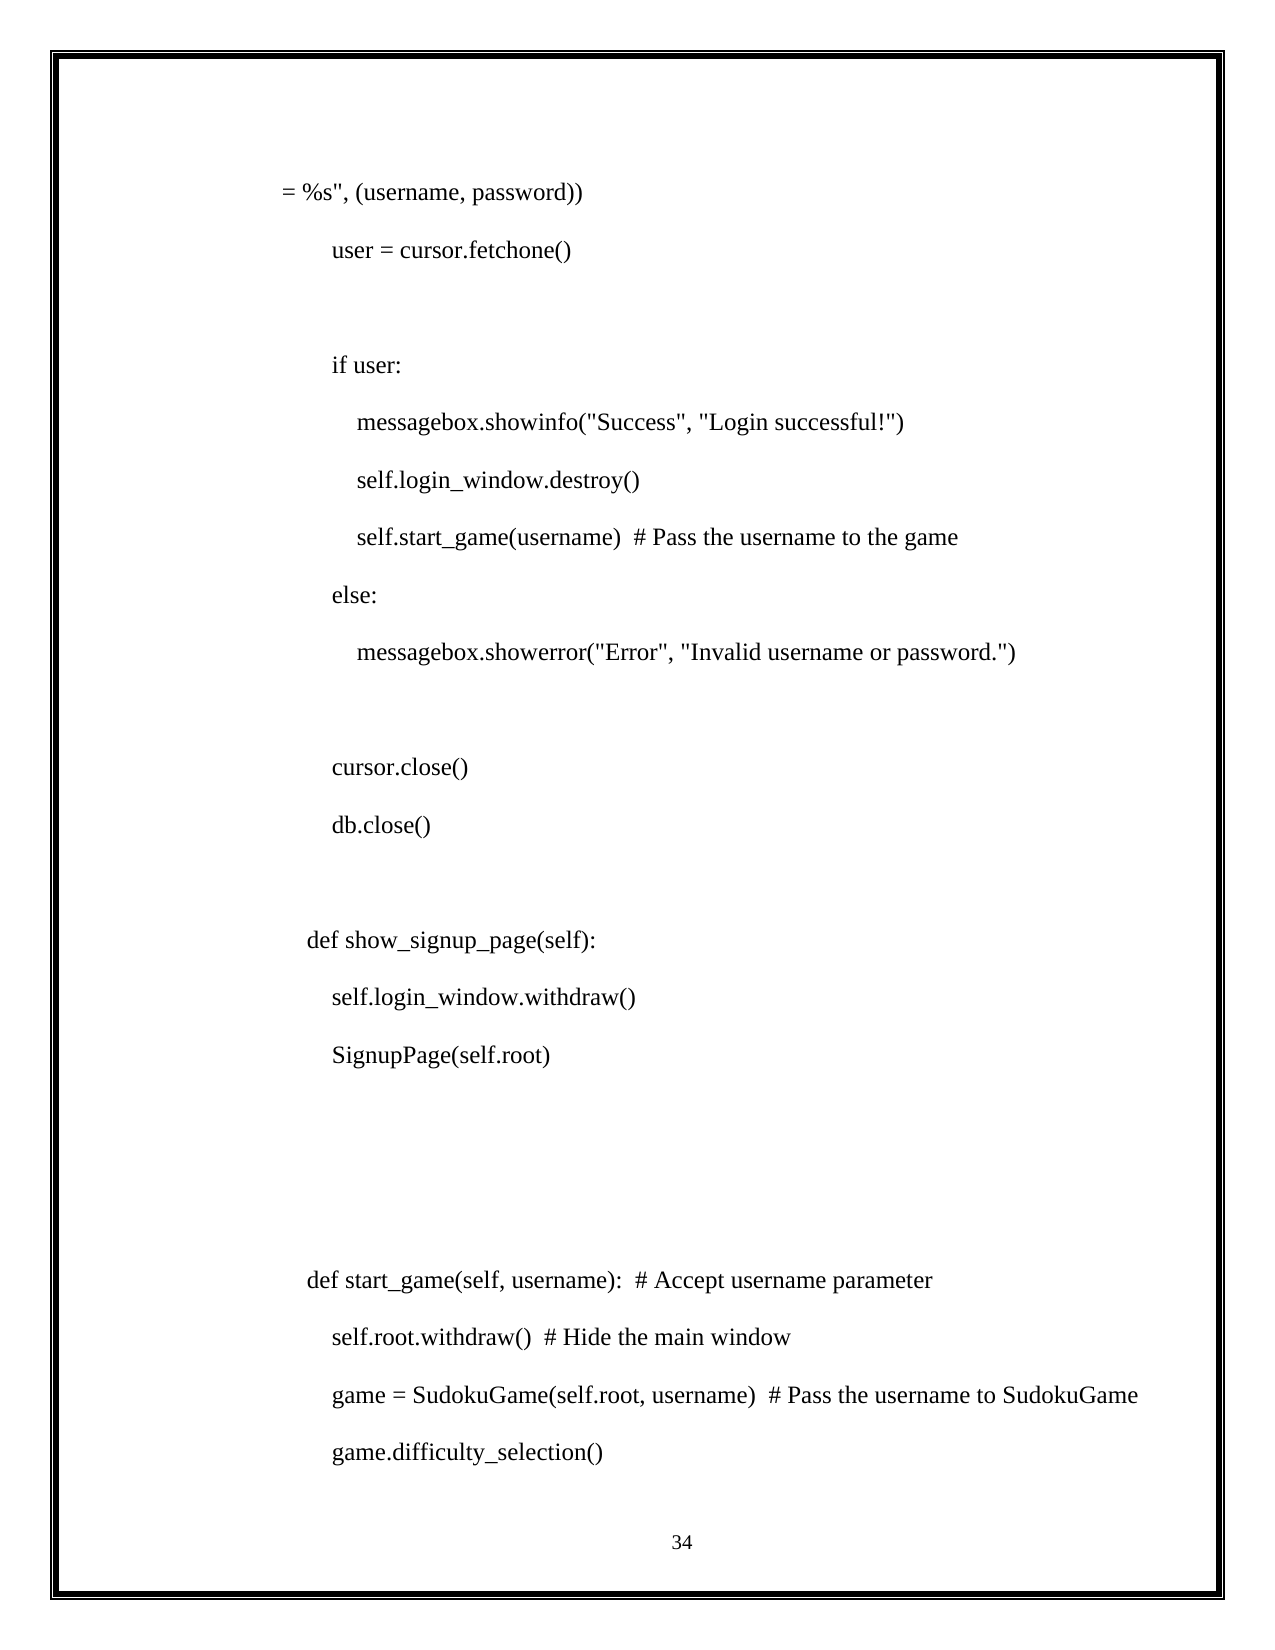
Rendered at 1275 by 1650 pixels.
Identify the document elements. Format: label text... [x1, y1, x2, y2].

text game.difficulty_selection() [282, 1437, 1157, 1466]
text game = SudokuGame(self.root, username) # Pass the username to SudokuGame [282, 1380, 1157, 1409]
text messagebox.showinfo("Success", "Login successful!") [282, 407, 1157, 436]
text self.login_window.withdraw() [282, 982, 1157, 1011]
text self.start_game(username) # Pass the username to the game [282, 522, 1157, 551]
text cursor.close() [282, 752, 1157, 781]
text user = cursor.fetchone() [282, 235, 1157, 263]
text def start_game(self, username): # Accept username parameter [282, 1265, 1157, 1294]
text if user: [282, 350, 1157, 378]
text self.root.withdraw() # Hide the main window [282, 1322, 1157, 1351]
text else: [282, 580, 1157, 608]
text SignupPage(self.root) [282, 1040, 1157, 1068]
text messagebox.showerror("Error", "Invalid username or password.") [282, 637, 1157, 666]
text db.close() [282, 810, 1157, 838]
text def show_signup_page(self): [282, 925, 1157, 953]
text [282, 177, 1157, 206]
text self.login_window.destroy() [282, 465, 1157, 493]
